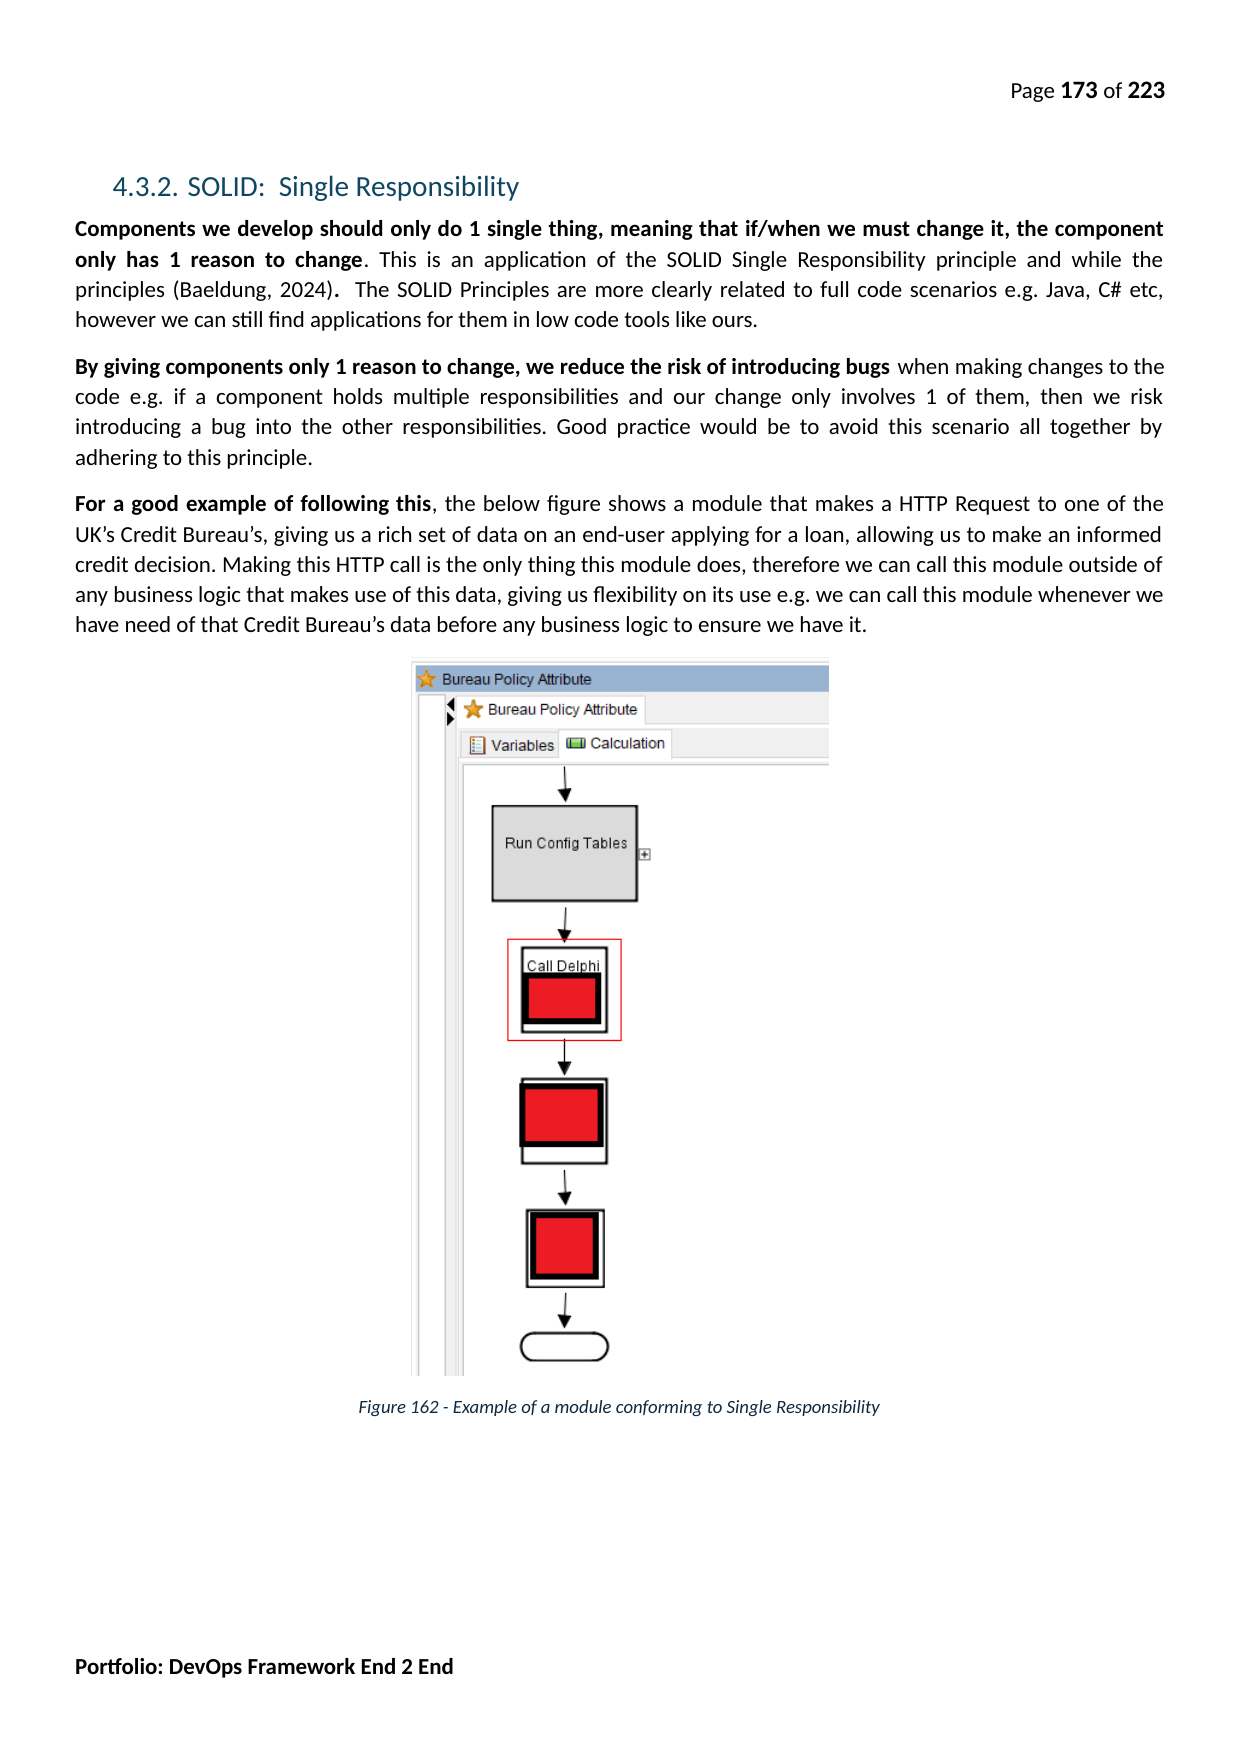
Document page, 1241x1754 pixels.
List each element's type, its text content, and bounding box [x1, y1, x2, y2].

picture [411, 657, 829, 1376]
text For a good example of following this, the below figure shows a module that makes a HTTP Request to one of the UK’s Credit Bureau’s, giving us a rich set of data on an end-user applying for a loan, allowing us to make an informed credit decision. Making this HTTP call is the only thing this module does, therefore we can call this module outside of any business logic that makes use of this data, giving us flexibility on its use e.g. we can call this module whenever we have need of that Credit Bureau’s data before any business logic to ensure we have it. [75, 489, 1165, 638]
text By giving components only 1 reason to change, we reduce the risk of introducing bugs when making changes to the code e.g. if a component holds multiple responsibilities and our change only involves 1 of them, then we risk introducing a bug into the other responsibilities. Good practice would be to avoid this scenario all together by adhering to this principle. [75, 352, 1165, 471]
text Components we develop should only do 1 single thing, meaning that if/when we must change it, the component only has 1 reason to change. This is an application of the SOLID Single Responsibility principle and while the principles. The SOLID Principles are more clearly related to full code scenarios e.g. Java, C# etc, however we can still find applications for them in low code tools like ours. [75, 214, 1165, 333]
text Figure 162 - Example of a module conforming to Single Responsibility [75, 1395, 1165, 1418]
subtitle SOLID: Single Responsibility [112, 168, 1165, 203]
